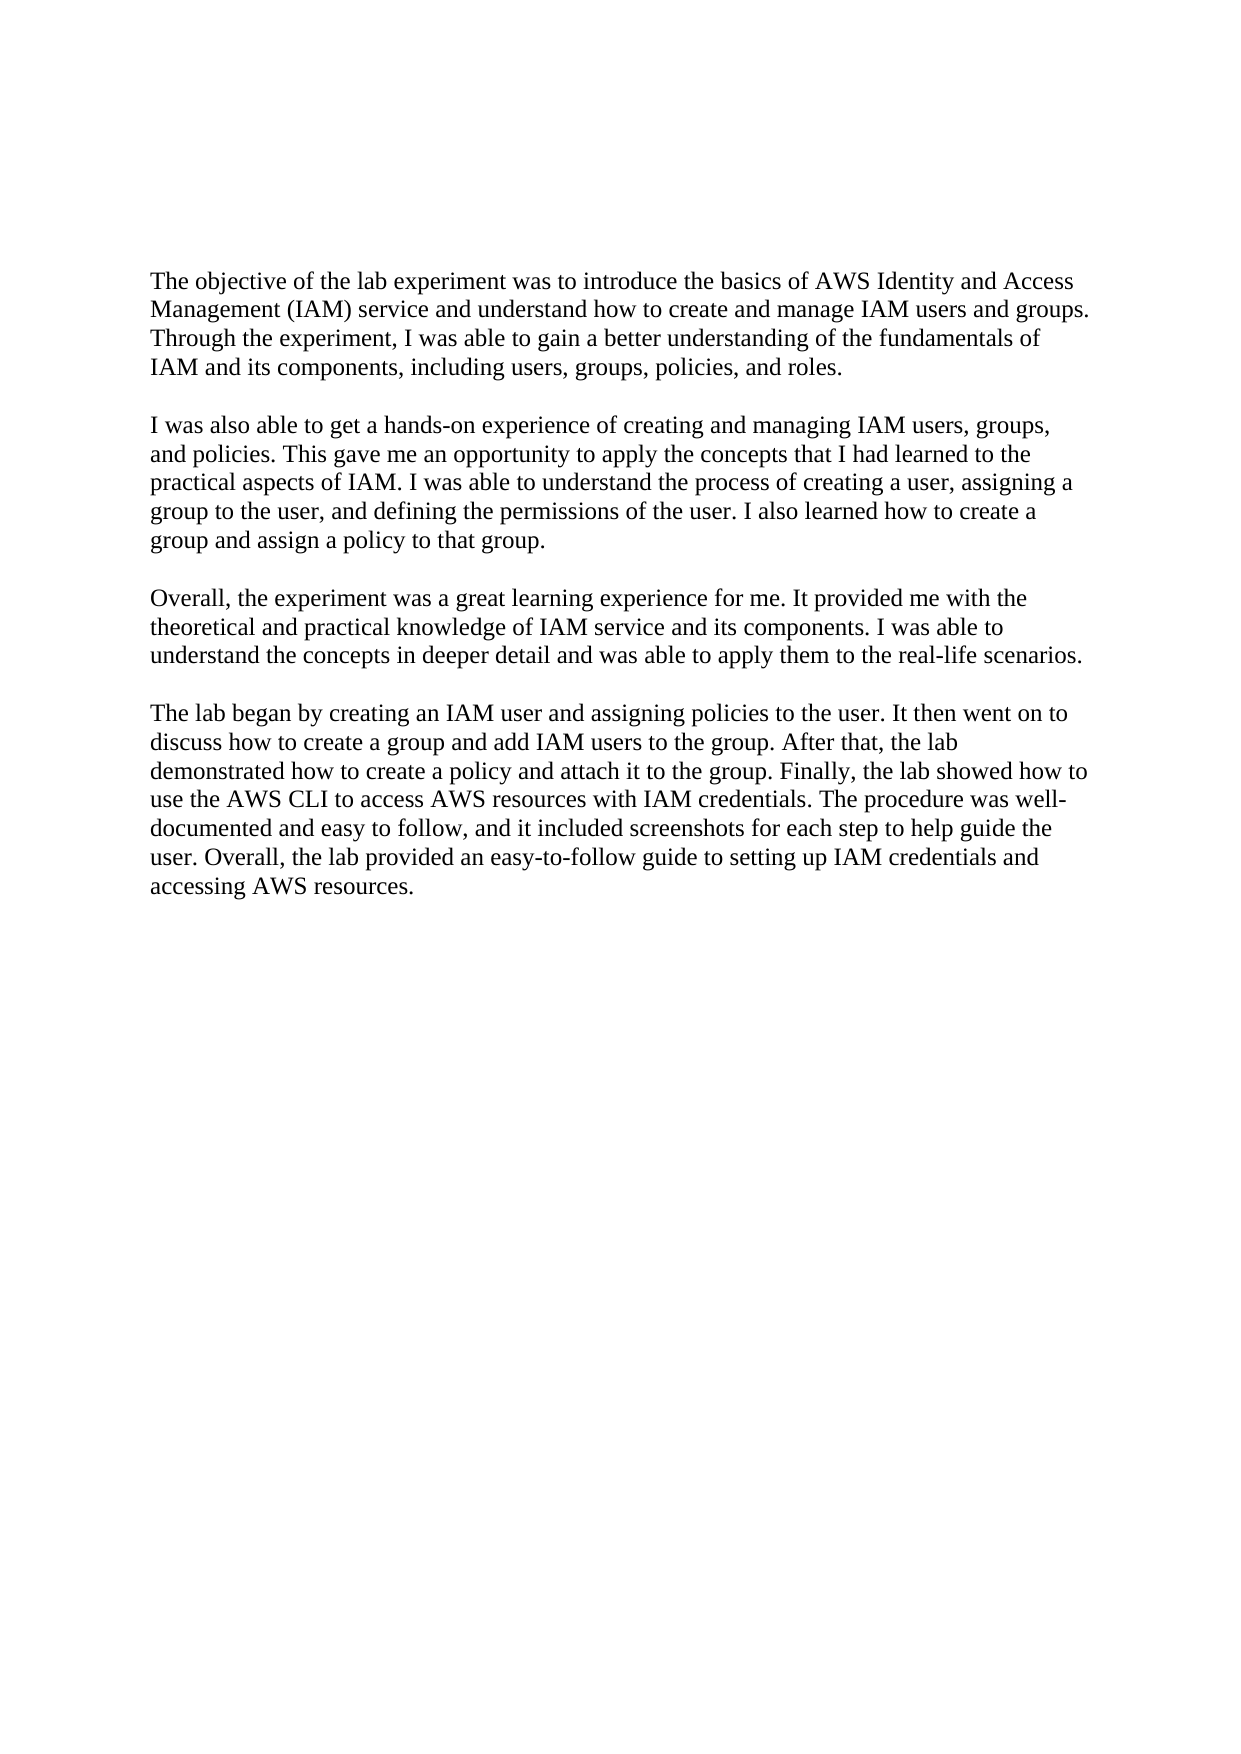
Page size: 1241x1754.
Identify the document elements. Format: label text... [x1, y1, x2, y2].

text Overall, the experiment was a great learning experience for me. It provided me with the theoretical and practical knowledge of IAM service and its components. I was able to understand the concepts in deeper detail and was able to apply them to the real-life scenarios. [150, 583, 1090, 669]
text The lab began by creating an IAM user and assigning policies to the user. It then went on to discuss how to create a group and add IAM users to the group. After that, the lab demonstrated how to create a policy and attach it to the group. Finally, the lab showed how to use the AWS CLI to access AWS resources with IAM credentials. The procedure was well-documented and easy to follow, and it included screenshots for each step to help guide the user. Overall, the lab provided an easy-to-follow guide to setting up IAM credentials and accessing AWS resources. [150, 698, 1090, 899]
text The objective of the lab experiment was to introduce the basics of AWS Identity and Access Management (IAM) service and understand how to create and manage IAM users and groups. Through the experiment, I was able to gain a better understanding of the fundamentals of IAM and its components, including users, groups, policies, and roles. [150, 266, 1090, 381]
text I was also able to get a hands-on experience of creating and managing IAM users, groups, and policies. This gave me an opportunity to apply the concepts that I had learned to the practical aspects of IAM. I was able to understand the process of creating a user, assigning a group to the user, and defining the permissions of the user. I also learned how to create a group and assign a policy to that group. [150, 410, 1090, 554]
